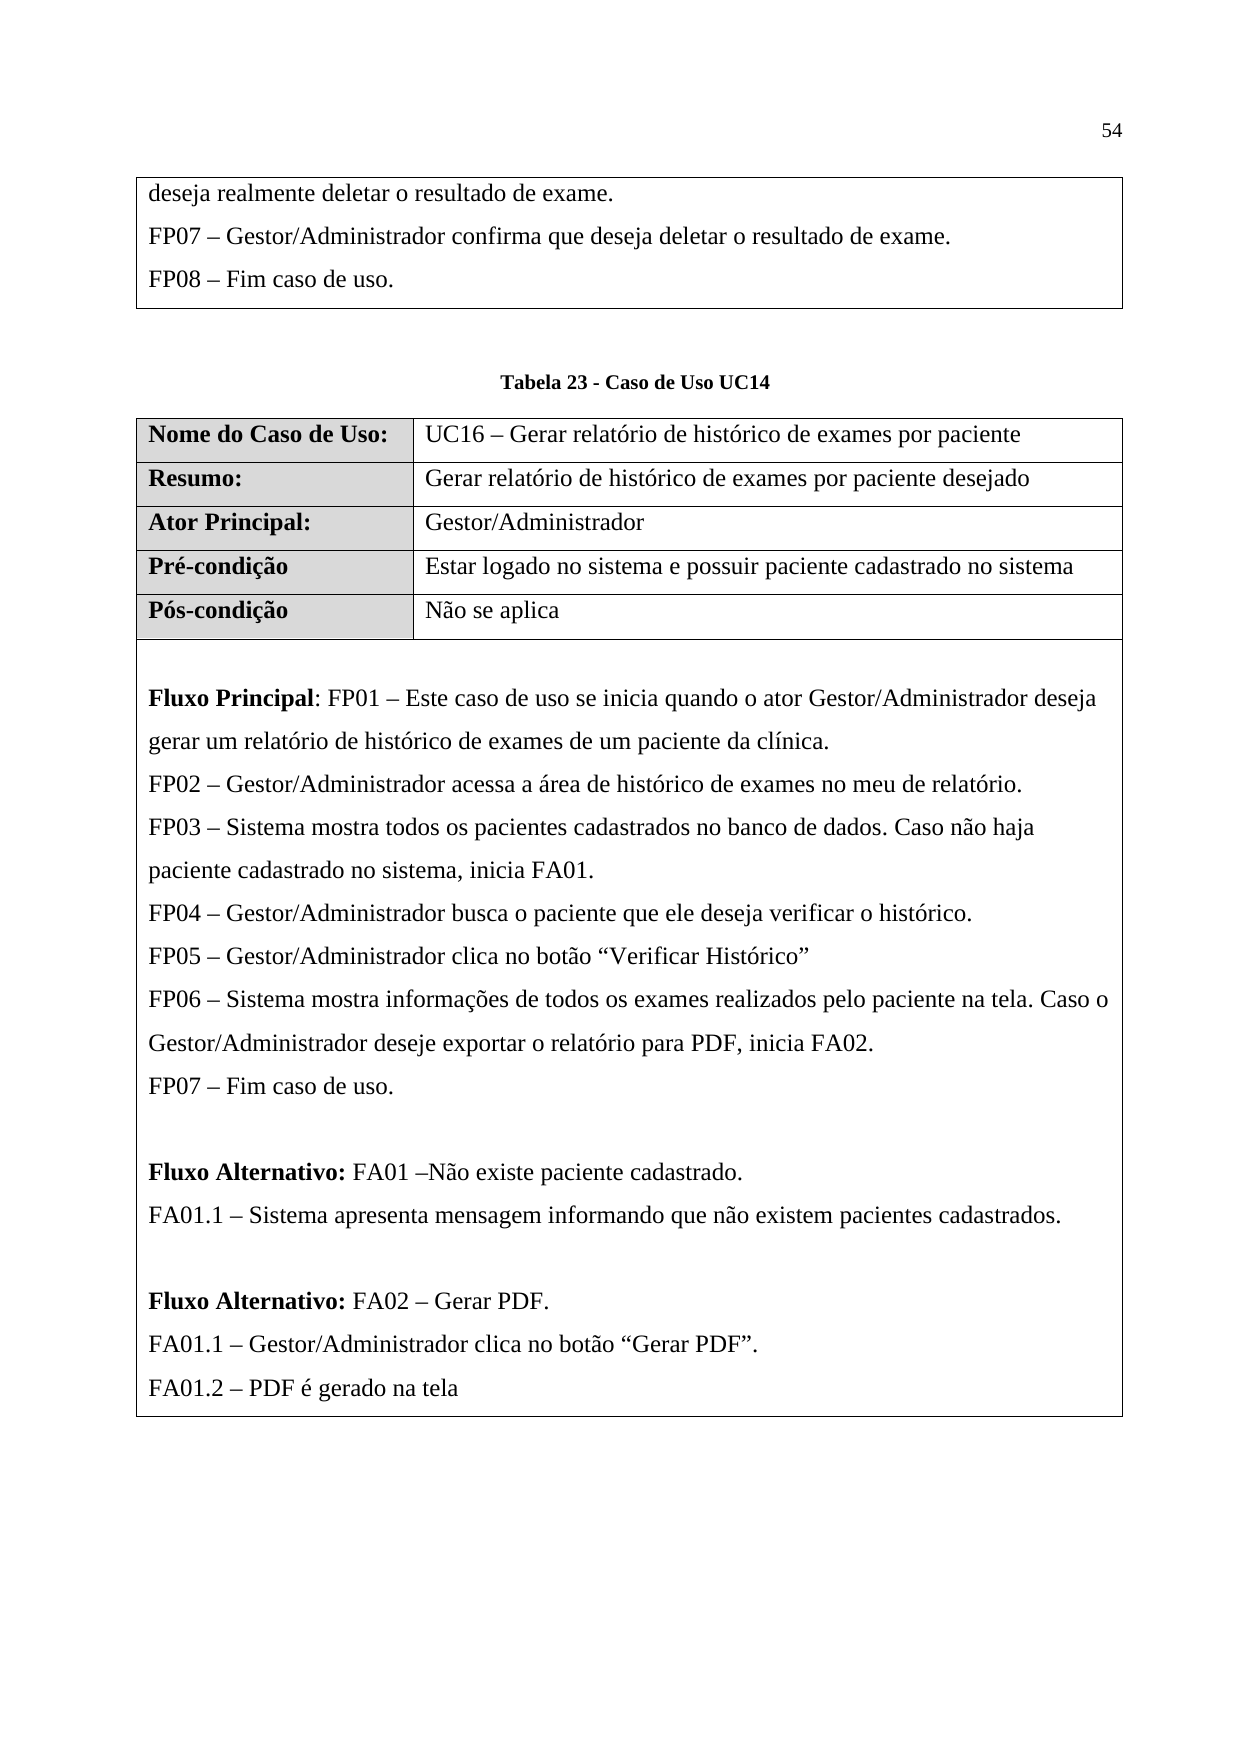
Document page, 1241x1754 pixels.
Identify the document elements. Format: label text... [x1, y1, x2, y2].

table_cell Gestor/Administrador [414, 507, 1122, 550]
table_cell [137, 178, 1122, 307]
table_cell Resumo: [137, 463, 413, 506]
table_cell Fluxo Principal: FP01 – Este caso de uso se inicia quando o ator Gestor/Administrador deseja gerar um relatório de histórico de exames de um paciente da clínica. FP02 – Gestor/Administrador acessa a área de histórico de exames no meu de relatório. FP03 – Sistema mostra todos os pacientes cadastrados no banco de dados. Caso não haja paciente cadastrado no sistema, inicia FA01. FP04 – Gestor/Administrador busca o paciente que ele deseja verificar o histórico. FP05 – Gestor/Administrador clica no botão “Verificar Histórico” FP06 – Sistema mostra informações de todos os exames realizados pelo paciente na tela. Caso o Gestor/Administrador deseje exportar o relatório para PDF, inicia FA02. FP07 – Fim caso de uso. Fluxo Alternativo: FA01 –Não existe paciente cadastrado. FA01.1 – Sistema apresenta mensagem informando que não existem pacientes cadastrados. Fluxo Alternativo: FA02 – Gerar PDF. FA01.1 – Gestor/Administrador clica no botão “Gerar PDF”. FA01.2 – PDF é gerado na tela [137, 640, 1122, 1416]
table_cell Pré-condição [137, 551, 413, 594]
table_cell Gerar relatório de histórico de exames por paciente desejado [414, 463, 1122, 506]
table_header UC16 – Gerar relatório de histórico de exames por paciente [414, 419, 1122, 462]
table_cell Estar logado no sistema e possuir paciente cadastrado no sistema [414, 551, 1122, 594]
table_header Nome do Caso de Uso: [137, 419, 413, 462]
table_cell Não se aplica [414, 595, 1122, 638]
table_cell Ator Principal: [137, 507, 413, 550]
table_cell Pós-condição [137, 595, 413, 638]
